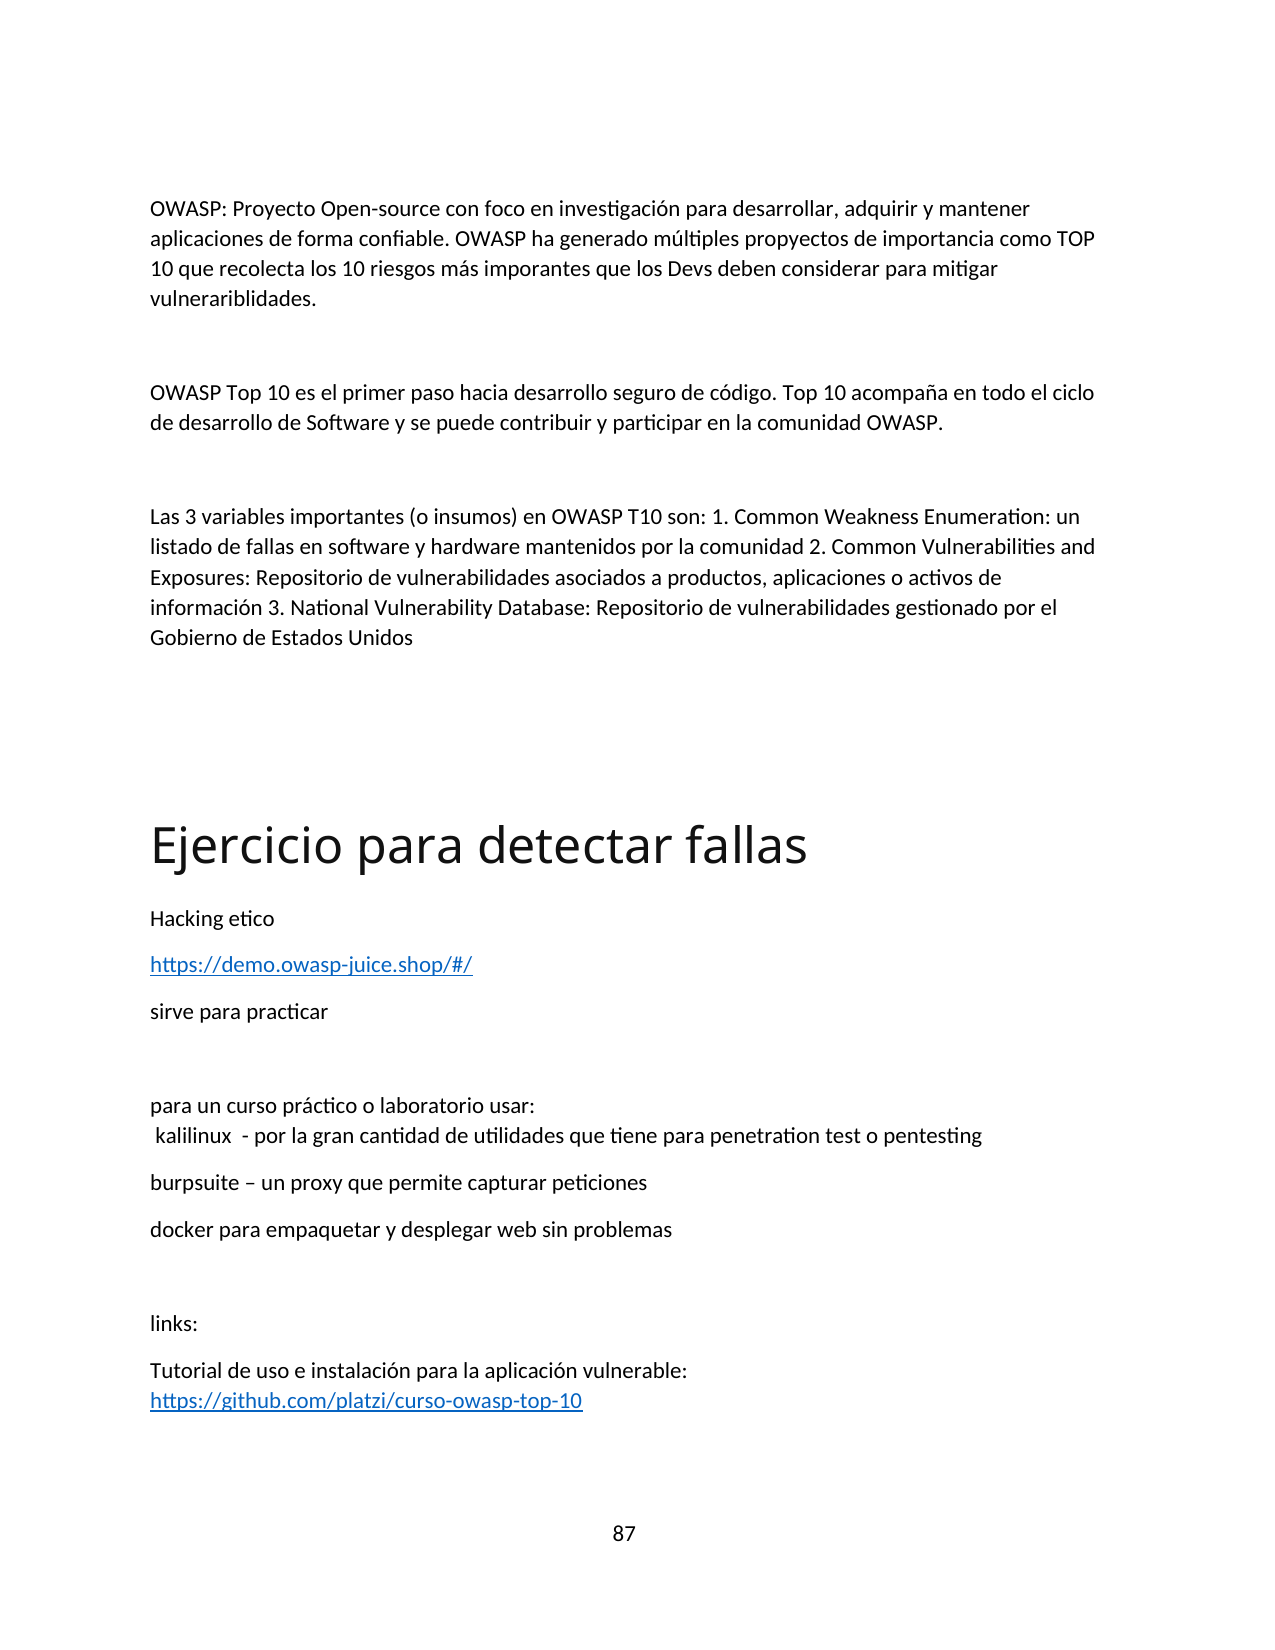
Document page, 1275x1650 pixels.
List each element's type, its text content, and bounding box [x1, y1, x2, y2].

text sirve para practicar [150, 997, 1098, 1025]
text Tutorial de uso e instalación para la aplicación vulnerable: https://github.com/platzi/curso-owasp-top-10 [150, 1356, 1098, 1414]
subtitle Ejercicio para detectar fallas [150, 810, 1098, 878]
text docker para empaquetar y desplegar web sin problemas [150, 1215, 1098, 1243]
text OWASP: Proyecto Open-source con foco en investigación para desarrollar, adquirir y mantener aplicaciones de forma confiable. OWASP ha generado múltiples propyectos de importancia como TOP 10 que recolecta los 10 riesgos más imporantes que los Devs deben considerar para mitigar vulnerariblidades. [150, 194, 1098, 312]
text https://demo.owasp-juice.shop/#/ [150, 951, 1098, 978]
text Hacking etico [150, 904, 1098, 932]
text links: [150, 1309, 1098, 1337]
text burpsuite – un proxy que permite capturar peticiones [150, 1168, 1098, 1196]
text Las 3 variables importantes (o insumos) en OWASP T10 son: 1. Common Weakness Enumeration: un listado de fallas en software y hardware mantenidos por la comunidad 2. Common Vulnerabilities and Exposures: Repositorio de vulnerabilidades asociados a productos, aplicaciones o activos de información 3. National Vulnerability Database: Repositorio de vulnerabilidades gestionado por el Gobierno de Estados Unidos [150, 502, 1098, 651]
text OWASP Top 10 es el primer paso hacia desarrollo seguro de código. Top 10 acompaña en todo el ciclo de desarrollo de Software y se puede contribuir y participar en la comunidad OWASP. [150, 378, 1098, 436]
text para un curso práctico o laboratorio usar: kalilinux - por la gran cantidad de utilidades que tiene para penetration test o pentesting [150, 1091, 1098, 1149]
